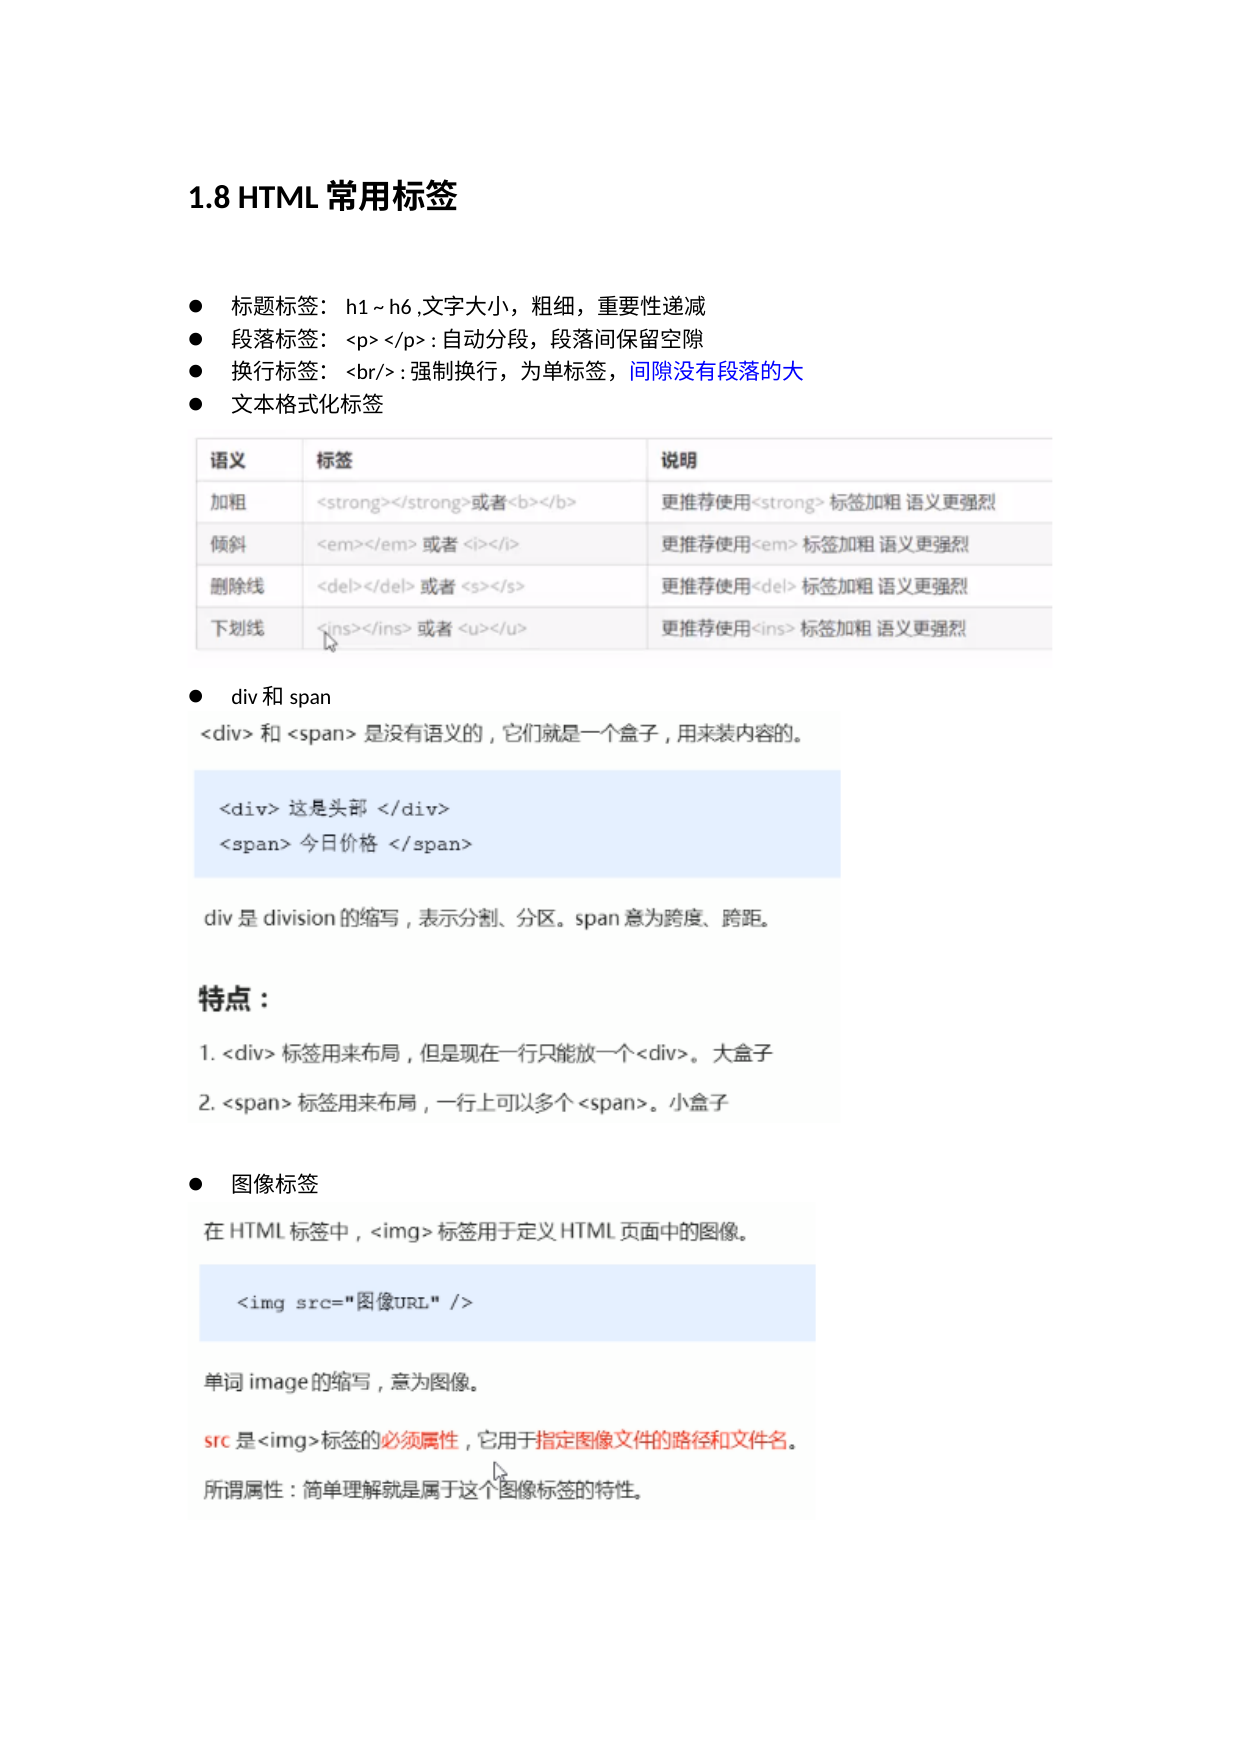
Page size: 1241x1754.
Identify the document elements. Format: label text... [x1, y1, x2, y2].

list 标题标签： h1 ~ h6 ,文字大小，粗细，重要性递减 [187, 289, 1053, 321]
subtitle HTML常用标签 [187, 162, 1053, 227]
picture [187, 1202, 816, 1520]
list 文本格式化标签 [187, 386, 1053, 419]
picture [187, 711, 841, 1123]
list 段落标签： <p> </p> : 自动分段，段落间保留空隙 [187, 321, 1053, 354]
list 图像标签 [187, 1166, 1053, 1199]
list 换行标签： <br/> : 强制换行，为单标签，间隙没有段落的大 [187, 354, 1053, 386]
list div 和 span [187, 679, 1053, 711]
picture [187, 429, 1053, 668]
